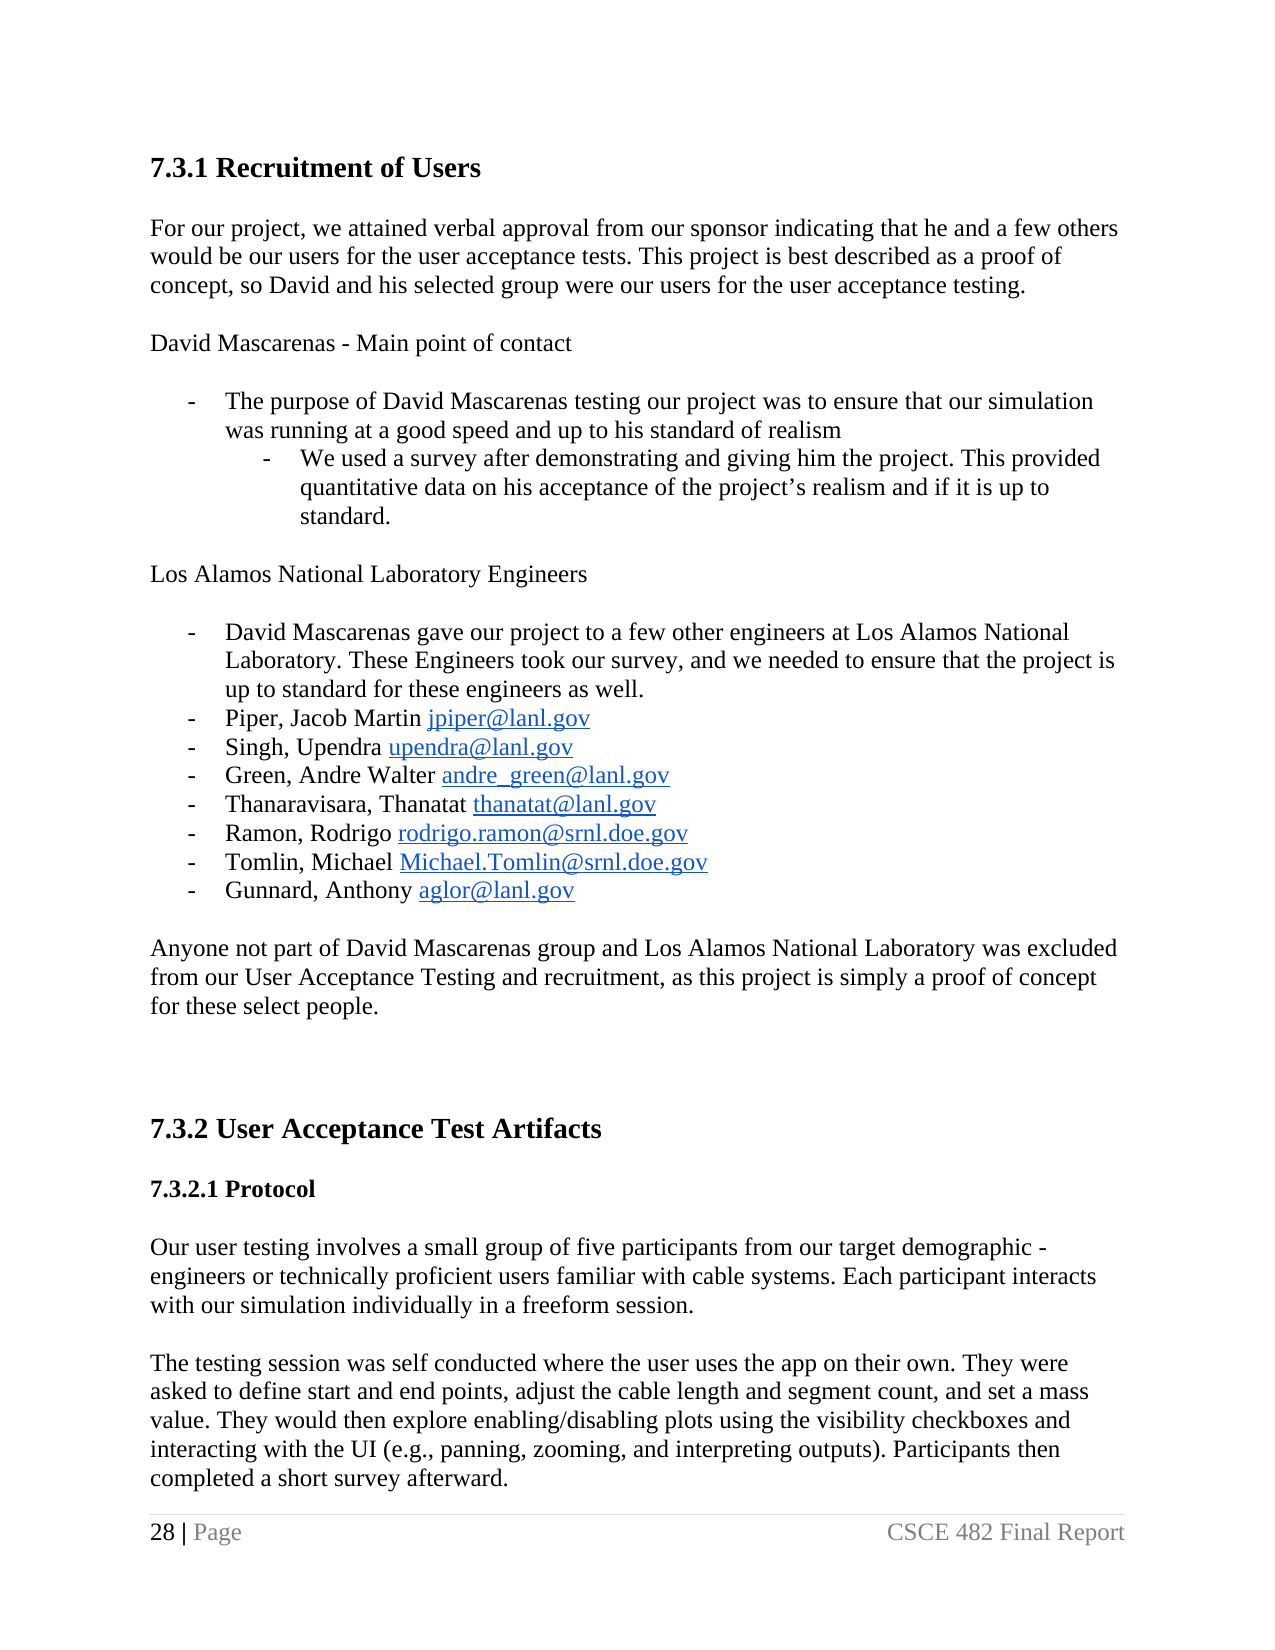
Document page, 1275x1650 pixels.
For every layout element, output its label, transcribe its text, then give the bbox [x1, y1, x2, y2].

text Our user testing involves a small group of five participants from our target demographic - engineers or technically proficient users familiar with cable systems. Each participant interacts with our simulation individually in a freeform session. [150, 1232, 1125, 1318]
list The purpose of David Mascarenas testing our project was to ensure that our simulation was running at a good speed and up to his standard of realism [187, 386, 1125, 443]
list Tomlin, Michael Michael.Tomlin@srnl.doe.gov [187, 847, 1125, 876]
text Anyone not part of David Mascarenas group and Los Alamos National Laboratory was excluded from our User Acceptance Testing and recruitment, as this project is simply a proof of concept for these select people. [150, 933, 1125, 1020]
list Piper, Jacob Martin jpiper@lanl.gov [187, 703, 1125, 732]
list Gunnard, Anthony aglor@lanl.gov [187, 876, 1125, 904]
text For our project, we attained verbal approval from our sponsor indicating that he and a few others would be our users for the user acceptance tests. This project is best described as a proof of concept, so David and his selected group were our users for the user acceptance testing. [150, 213, 1125, 299]
list Thanaravisara, Thanatat thanatat@lanl.gov [187, 789, 1125, 818]
subtitle 7.3.2 User Acceptance Test Artifacts [150, 1112, 1125, 1145]
subtitle 7.3.2.1 Protocol [150, 1174, 1125, 1203]
list We used a survey after demonstrating and giving him the project. This provided quantitative data on his acceptance of the project’s realism and if it is up to standard. [262, 443, 1125, 530]
list Singh, Upendra upendra@lanl.gov [187, 732, 1125, 761]
text Los Alamos National Laboratory Engineers [150, 559, 1125, 588]
subtitle 7.3.1 Recruitment of Users [150, 150, 1125, 183]
text The testing session was self conducted where the user uses the app on their own. They were asked to define start and end points, adjust the cable length and segment count, and set a mass value. They would then explore enabling/disabling plots using the visibility checkboxes and interacting with the UI (e.g., panning, zooming, and interpreting outputs). Participants then completed a short survey afterward. [150, 1348, 1125, 1491]
list Green, Andre Walter andre_green@lanl.gov [187, 761, 1125, 789]
text David Mascarenas - Main point of contact [150, 328, 1125, 357]
list Ramon, Rodrigo rodrigo.ramon@srnl.doe.gov [187, 818, 1125, 847]
list David Mascarenas gave our project to a few other engineers at Los Alamos National Laboratory. These Engineers took our survey, and we needed to ensure that the project is up to standard for these engineers as well. [187, 617, 1125, 703]
